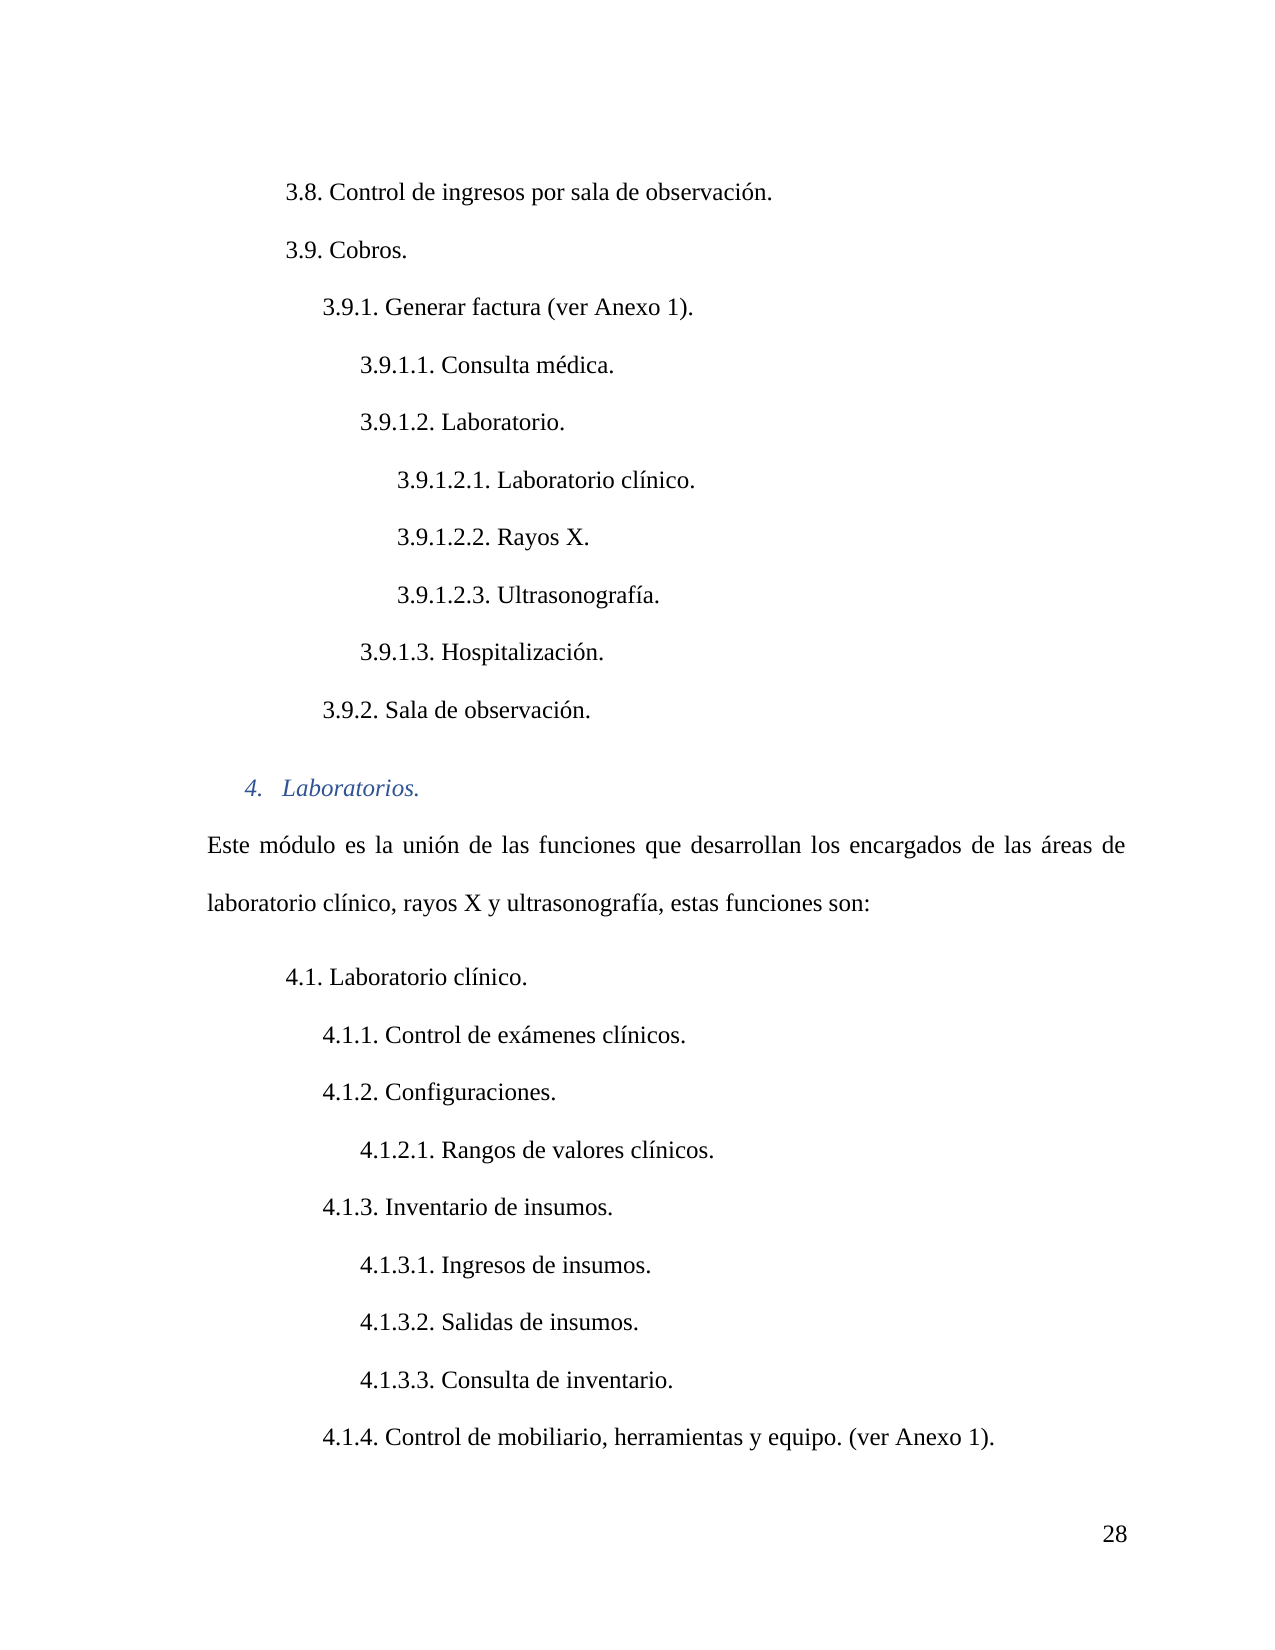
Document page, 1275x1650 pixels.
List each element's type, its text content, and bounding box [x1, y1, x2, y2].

list Control de mobiliario, herramientas y equipo. (ver Anexo 1). [318, 1422, 1127, 1451]
list Control de ingresos por sala de observación. [281, 177, 1127, 206]
list Laboratorio clínico. [281, 962, 1127, 991]
list Rangos de valores clínicos. [356, 1135, 1127, 1163]
list Sala de observación. [318, 695, 1127, 723]
list Consulta de inventario. [356, 1365, 1127, 1393]
list Cobros. [281, 235, 1127, 263]
list Rayos X. [393, 522, 1127, 551]
list Generar factura (ver Anexo 1). [318, 292, 1127, 321]
list Consulta médica. [356, 350, 1127, 378]
list Configuraciones. [318, 1077, 1127, 1106]
list Laboratorio clínico. [393, 465, 1127, 493]
list Inventario de insumos. [318, 1192, 1127, 1221]
list Salidas de insumos. [356, 1307, 1127, 1336]
list Laboratorio. [356, 407, 1127, 436]
list Ultrasonografía. [393, 580, 1127, 608]
text Este módulo es la unión de las funciones que desarrollan los encargados de las áreas de laboratorio clínico, rayos X y ultrasonografía, estas funciones son: [207, 831, 1127, 917]
list Control de exámenes clínicos. [318, 1020, 1127, 1048]
list Hospitalización. [356, 637, 1127, 666]
text Laboratorios. [244, 773, 1127, 802]
list Ingresos de insumos. [356, 1250, 1127, 1278]
